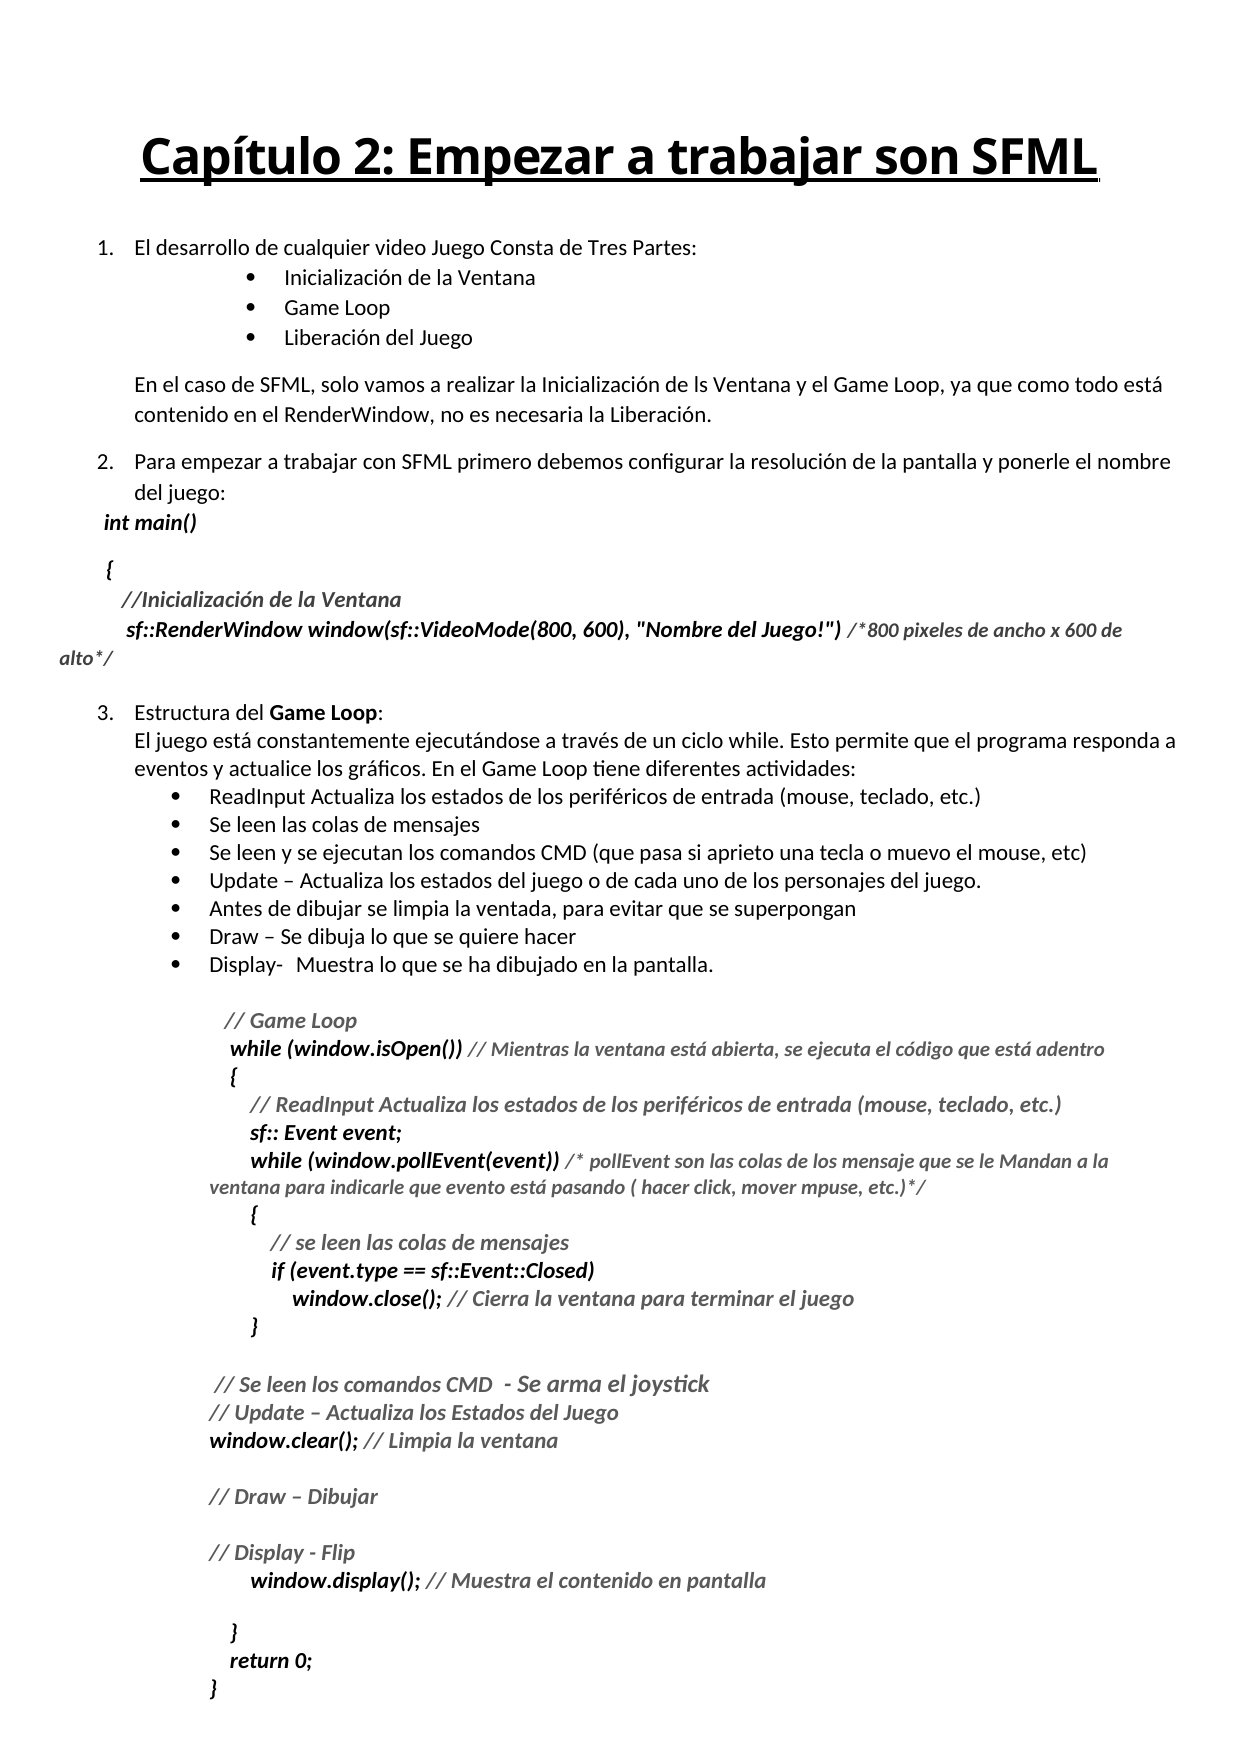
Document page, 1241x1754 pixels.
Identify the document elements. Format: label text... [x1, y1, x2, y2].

text return 0; [209, 1646, 1181, 1674]
list ReadInput Actualiza los estados de los periféricos de entrada (mouse, teclado, etc.) [172, 782, 1181, 810]
text sf::RenderWindow window(sf::VideoMode(800, 600), "Nombre del Juego!") /*800 pixeles de ancho x 600 de alto*/ [59, 615, 1181, 671]
list Estructura del Game Loop: [97, 698, 1181, 726]
list Se leen y se ejecutan los comandos CMD (que pasa si aprieto una tecla o muevo el mouse, etc) [172, 838, 1181, 866]
text // Display - Flip [209, 1538, 1181, 1567]
text if (event.type == sf::Event::Closed) [209, 1256, 1181, 1284]
text { [209, 1062, 1181, 1090]
text En el caso de SFML, solo vamos a realizar la Inicialización de ls Ventana y el Game Loop, ya que como todo está contenido en el RenderWindow, no es necesaria la Liberación. [134, 370, 1181, 429]
list Draw – Se dibuja lo que se quiere hacer [172, 922, 1181, 950]
text window.clear(); // Limpia la ventana [209, 1426, 1181, 1454]
text while (window.isOpen()) // Mientras la ventana está abierta, se ejecuta el código que está adentro [209, 1034, 1181, 1062]
list Game Loop [247, 293, 1181, 321]
list Display- Muestra lo que se ha dibujado en la pantalla. [172, 950, 1181, 978]
title Capítulo 2: Empezar a trabajar son SFML [59, 121, 1181, 189]
list Para empezar a trabajar con SFML primero debemos configurar la resolución de la pantalla y ponerle el nombre del juego: [97, 447, 1181, 506]
text // ReadInput Actualiza los estados de los periféricos de entrada (mouse, teclado, etc.) [209, 1090, 1181, 1118]
list int main() [103, 508, 1181, 536]
text while (window.pollEvent(event)) /* pollEvent son las colas de los mensaje que se le Mandan a la ventana para indicarle que evento está pasando ( hacer click, mover mpuse, etc.)*/ [209, 1146, 1181, 1200]
text sf:: Event event; [209, 1118, 1181, 1146]
list Liberación del Juego [247, 323, 1181, 352]
text // se leen las colas de mensajes [209, 1228, 1181, 1256]
text window.close(); // Cierra la ventana para terminar el juego [209, 1284, 1181, 1312]
text { [28, 555, 1181, 583]
text } [209, 1312, 1181, 1340]
text // Se leen los comandos CMD - Se arma el joystick [209, 1368, 1181, 1398]
list Antes de dibujar se limpia la ventada, para evitar que se superpongan [172, 894, 1181, 922]
text // Game Loop [209, 1006, 1181, 1034]
list Update – Actualiza los estados del juego o de cada uno de los personajes del juego. [172, 866, 1181, 894]
text // Draw – Dibujar [209, 1482, 1181, 1511]
text } [209, 1618, 1181, 1646]
text } [209, 1674, 1181, 1702]
text El juego está constantemente ejecutándose a través de un ciclo while. Esto permite que el programa responda a eventos y actualice los gráficos. En el Game Loop tiene diferentes actividades: [134, 726, 1181, 782]
text { [209, 1200, 1181, 1228]
text //Inicialización de la Ventana [28, 585, 1181, 613]
text // Update – Actualiza los Estados del Juego [209, 1398, 1181, 1426]
list Se leen las colas de mensajes [172, 810, 1181, 838]
text window.display(); // Muestra el contenido en pantalla [209, 1567, 1181, 1594]
list El desarrollo de cualquier video Juego Consta de Tres Partes: [97, 233, 1181, 261]
list Inicialización de la Ventana [247, 263, 1181, 291]
